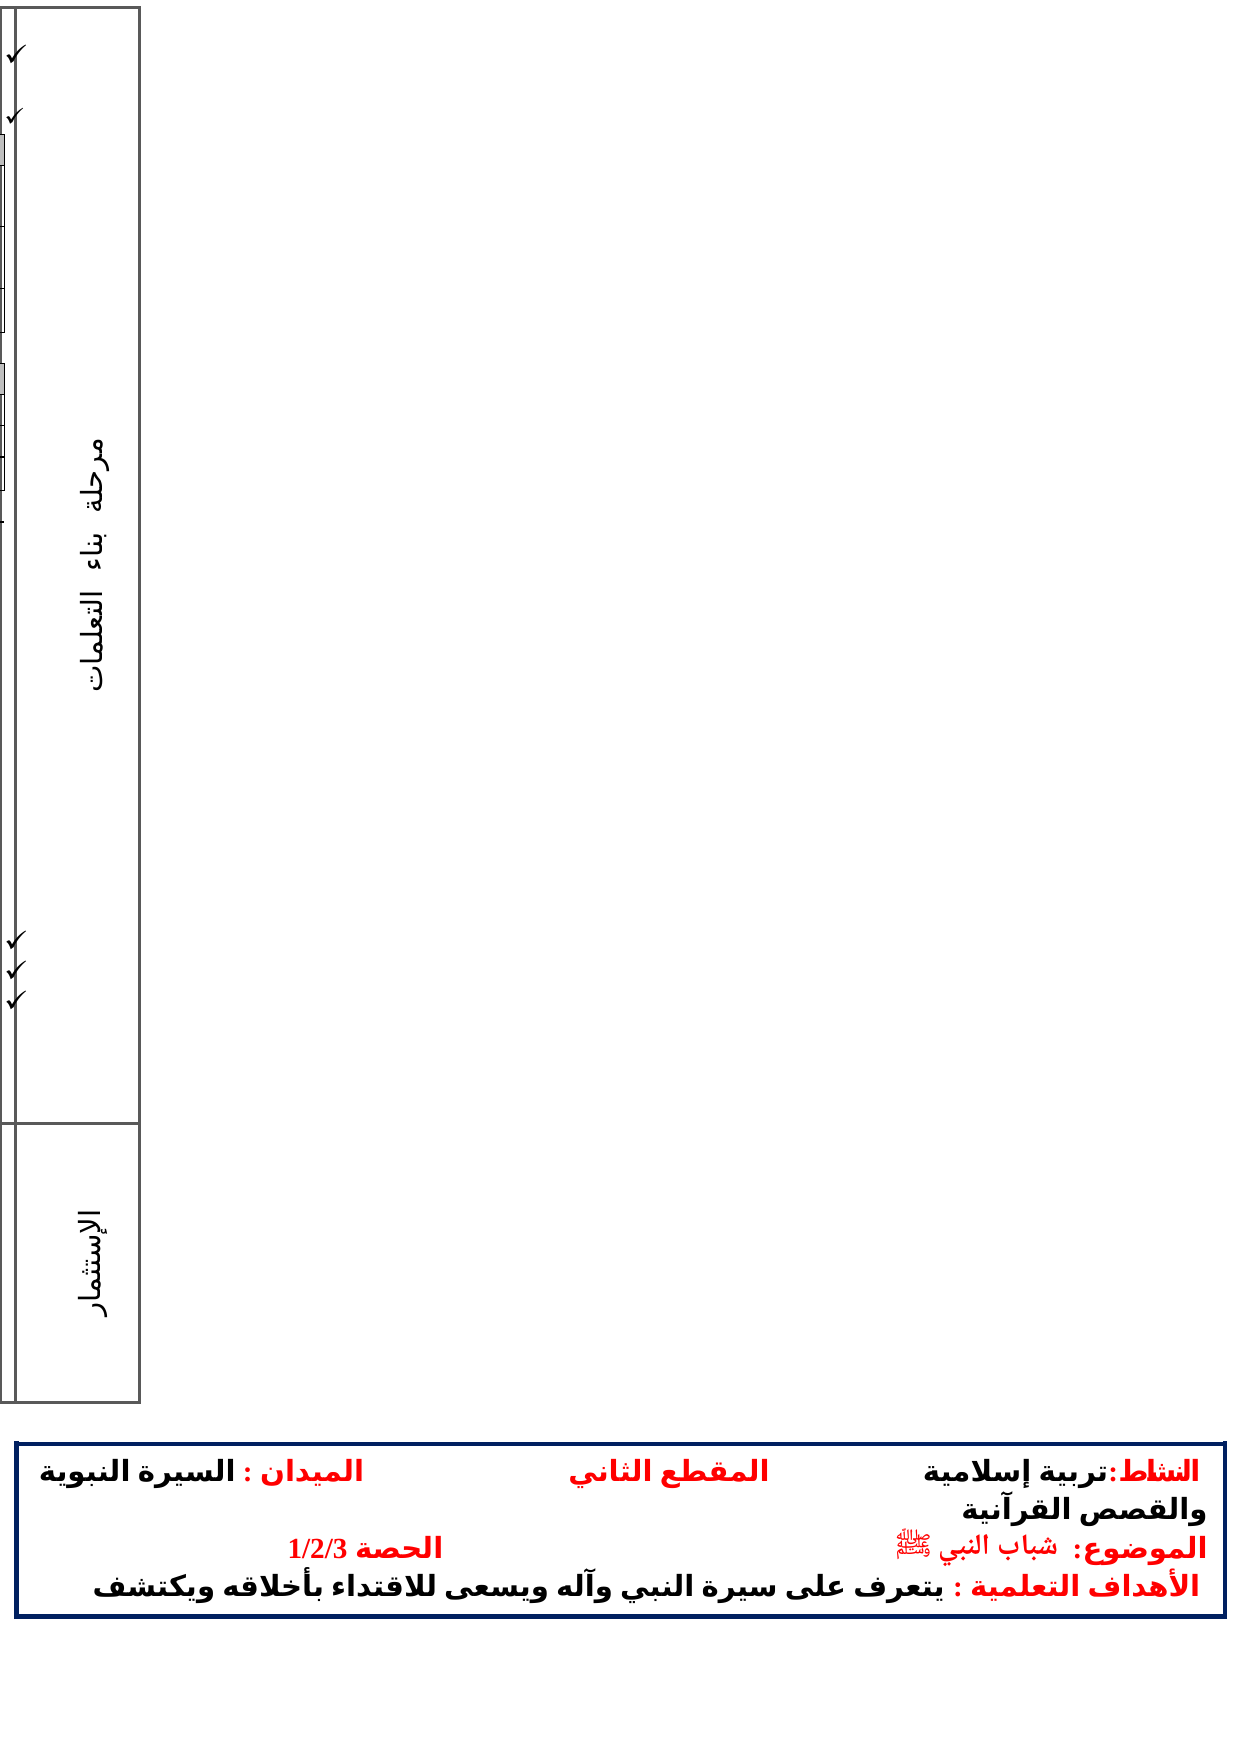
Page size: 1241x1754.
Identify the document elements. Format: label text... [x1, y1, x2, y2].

table_cell الإستثمار [17, 1125, 138, 1401]
table_cell مرحلة بناء التعلمات [17, 9, 138, 1122]
